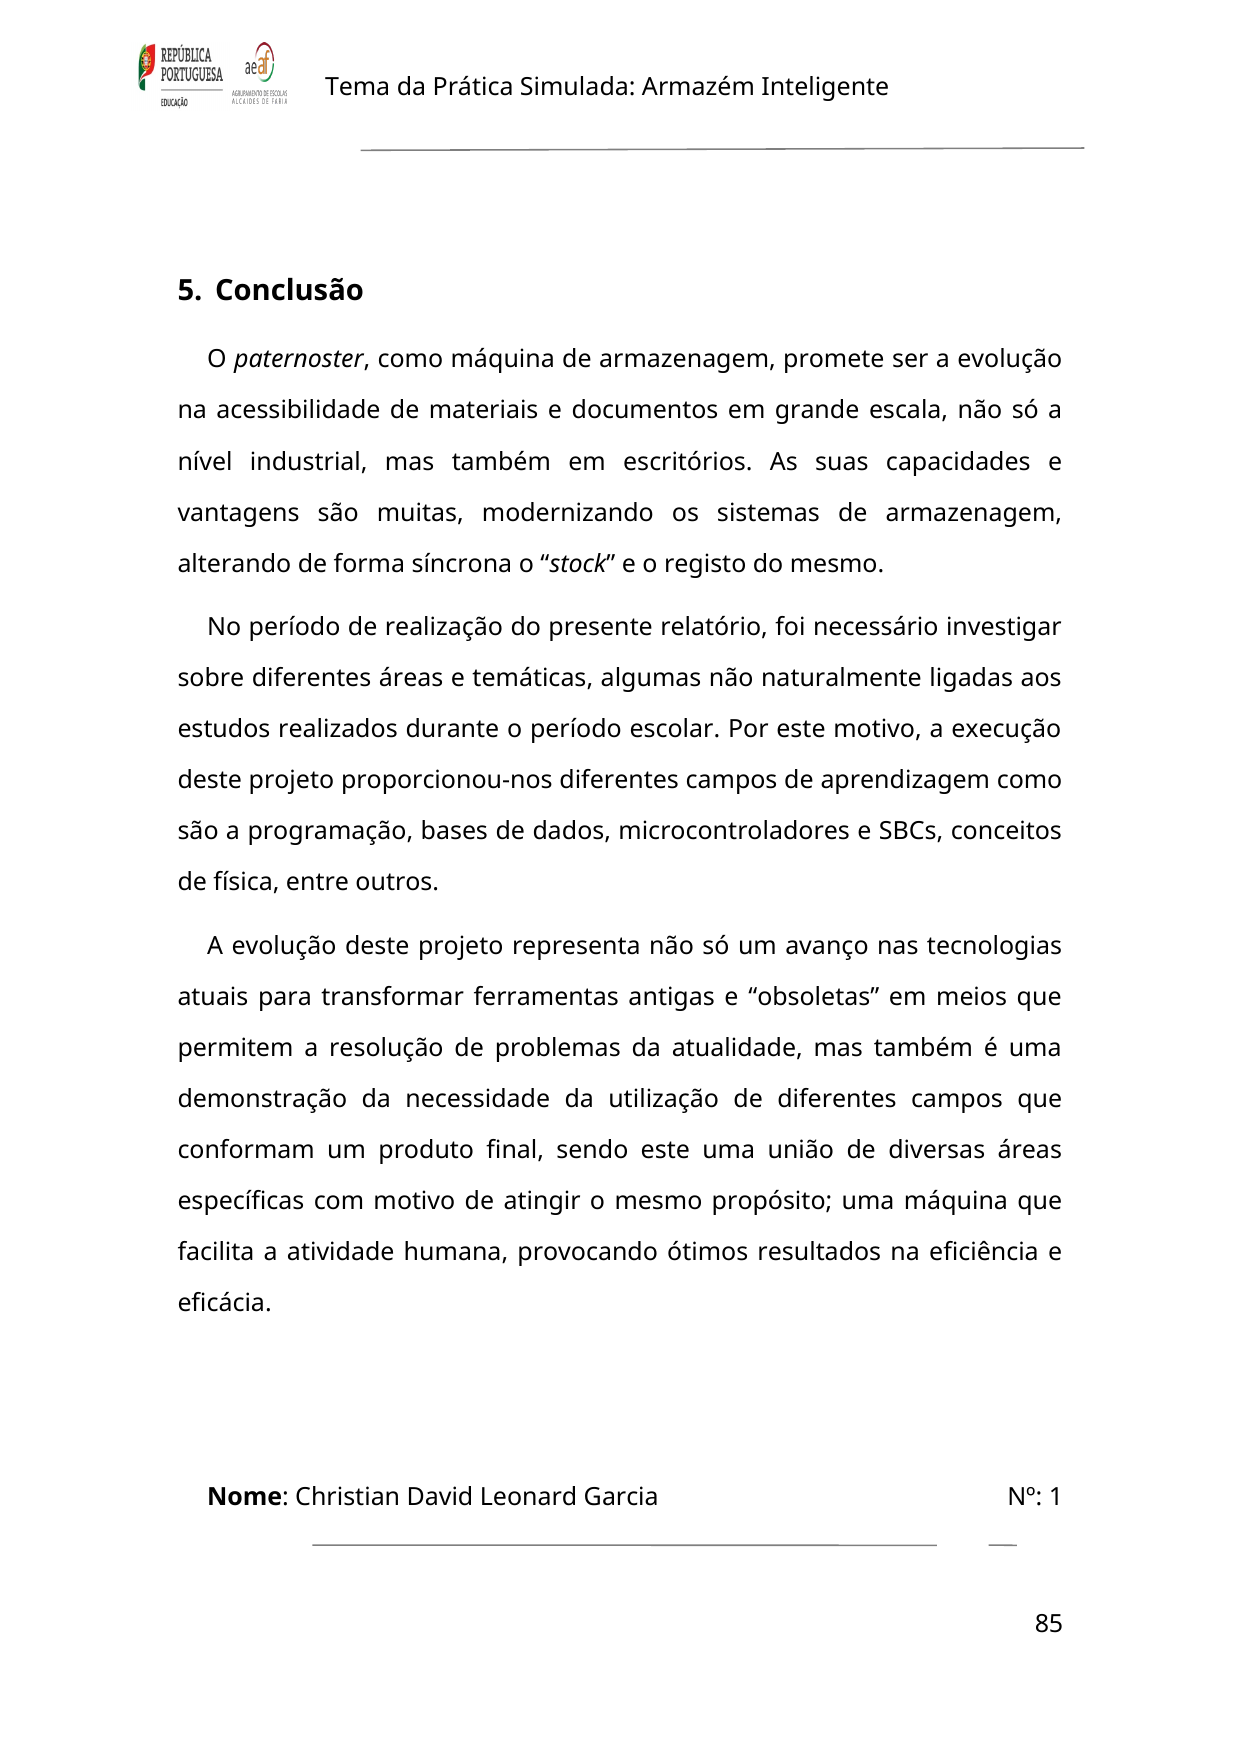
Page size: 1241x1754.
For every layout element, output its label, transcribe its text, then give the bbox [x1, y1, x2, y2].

picture [232, 42, 287, 104]
title Conclusão [177, 269, 1063, 309]
text A evolução deste projeto representa não só um avanço nas tecnologias atuais para transformar ferramentas antigas e “obsoletas” em meios que permitem a resolução de problemas da atualidade, mas também é uma demonstração da necessidade da utilização de diferentes campos que conformam um produto final, sendo este uma união de diversas áreas específicas com motivo de atingir o mesmo propósito; uma máquina que facilita a atividade humana, provocando ótimos resultados na eficiência e eficácia. [177, 928, 1063, 1319]
text O paternoster, como máquina de armazenagem, promete ser a evolução na acessibilidade de materiais e documentos em grande escala, não só a nível industrial, mas também em escritórios. As suas capacidades e vantagens são muitas, modernizando os sistemas de armazenagem, alterando de forma síncrona o “stock” e o registo do mesmo. [177, 341, 1063, 579]
picture [130, 42, 231, 111]
text No período de realização do presente relatório, foi necessário investigar sobre diferentes áreas e temáticas, algumas não naturalmente ligadas aos estudos realizados durante o período escolar. Por este motivo, a execução deste projeto proporcionou-nos diferentes campos de aprendizagem como são a programação, bases de dados, microcontroladores e SBCs, conceitos de física, entre outros. [177, 609, 1063, 898]
